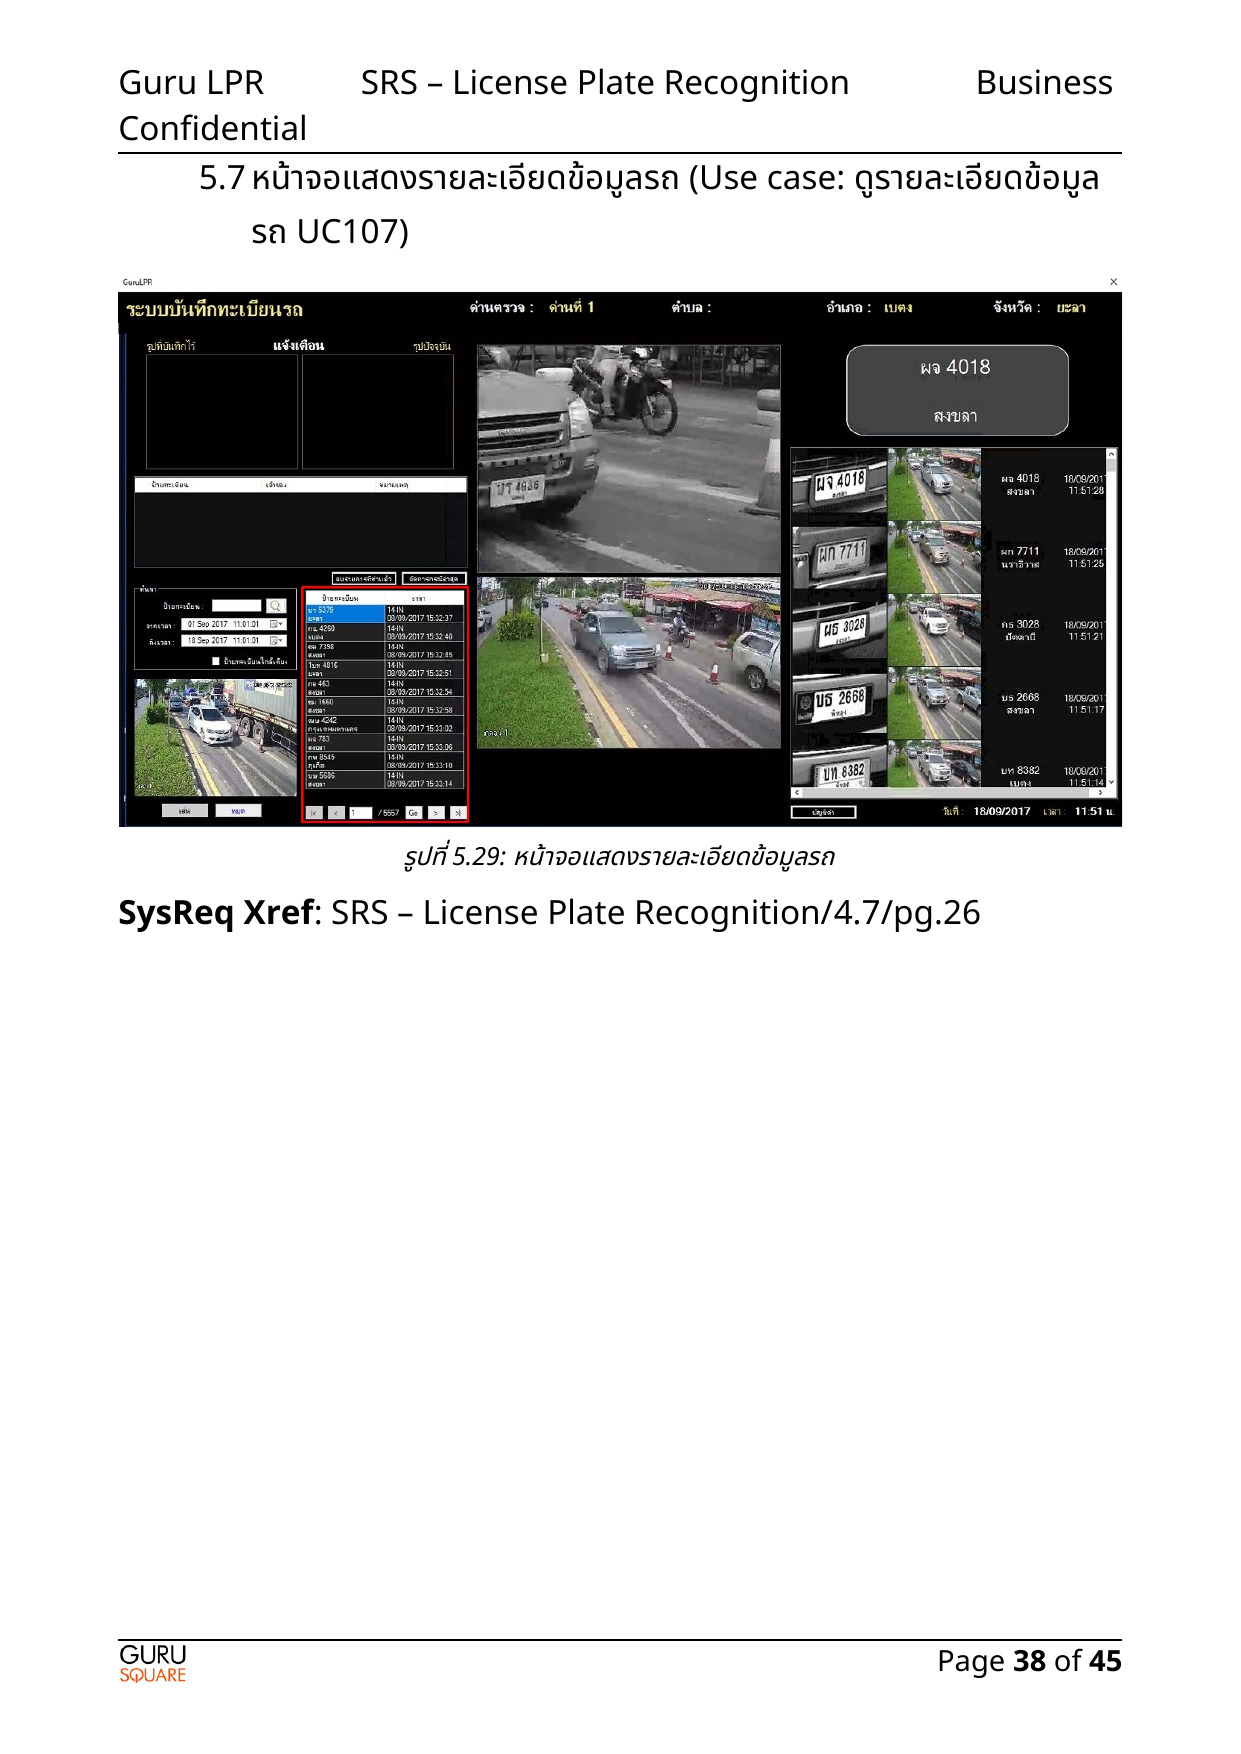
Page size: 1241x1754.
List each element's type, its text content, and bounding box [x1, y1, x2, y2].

picture [118, 1642, 188, 1684]
subtitle หน้าจอแสดงรายละเอียดข้อมูลรถ (Use case: ดูรายละเอียดข้อมูลรถ UC107) [199, 154, 1122, 258]
picture [118, 275, 1123, 827]
text รูปที่ .8: หน้าจอแสดงรายละเอียดข้อมูลรถ [118, 839, 1122, 877]
text SysReq Xref: SRS – License Plate Recognition/4.7/pg.20 [118, 889, 1122, 934]
